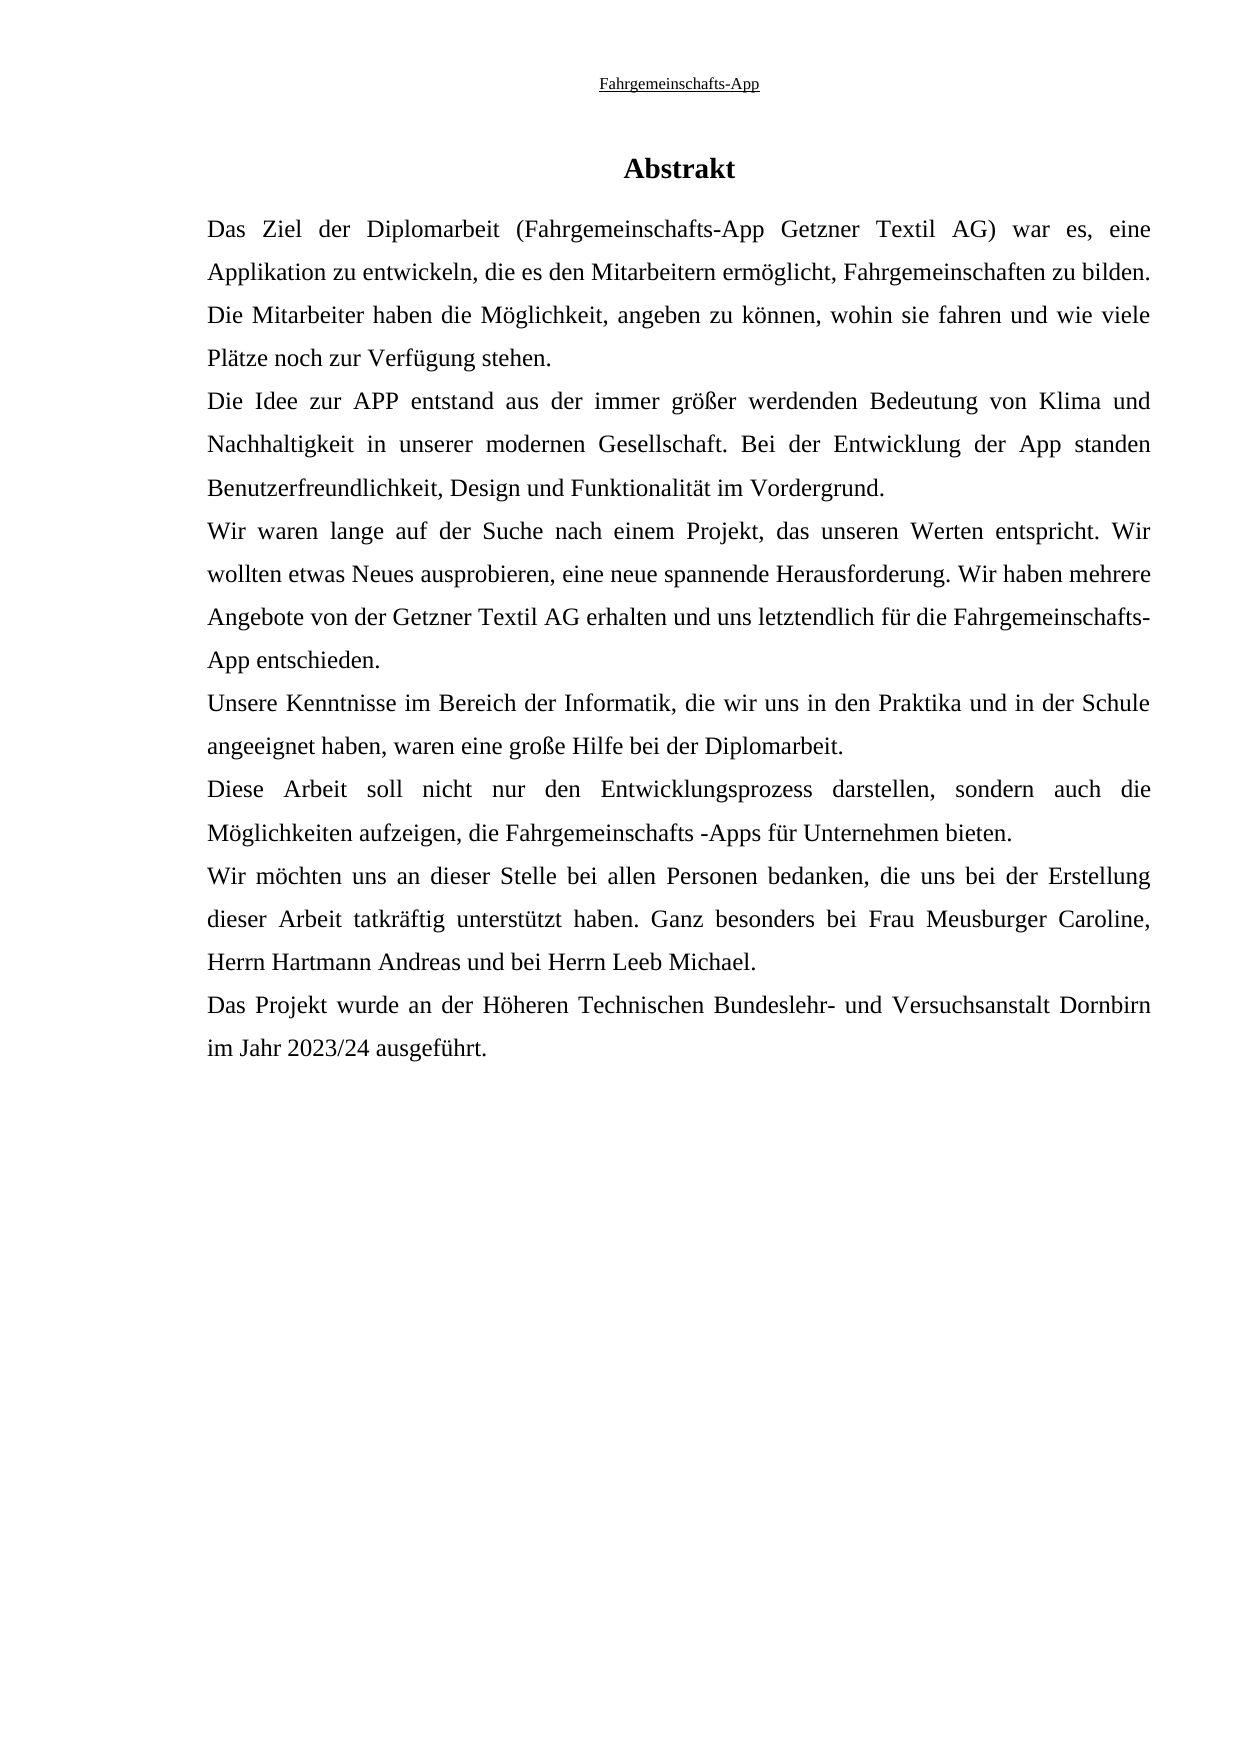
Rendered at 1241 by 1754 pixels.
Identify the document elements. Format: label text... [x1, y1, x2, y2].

text Das Ziel der Diplomarbeit (Fahrgemeinschafts-App Getzner Textil AG) war es, eine Applikation zu entwickeln, die es den Mitarbeitern ermöglicht, Fahrgemeinschaften zu bilden. Die Mitarbeiter haben die Möglichkeit, angeben zu können, wohin sie fahren und wie viele Plätze noch zur Verfügung stehen. [207, 214, 1152, 372]
text Abstrakt [207, 152, 1152, 185]
text Die Idee zur APP entstand aus der immer größer werdenden Bedeutung von Klima und Nachhaltigkeit in unserer modernen Gesellschaft. Bei der Entwicklung der App standen Benutzerfreundlichkeit, Design und Funktionalität im Vordergrund. [207, 386, 1152, 501]
text Diese Arbeit soll nicht nur den Entwicklungsprozess darstellen, sondern auch die Möglichkeiten aufzeigen, die Fahrgemeinschafts -Apps für Unternehmen bieten. [207, 774, 1152, 846]
text Wir möchten uns an dieser Stelle bei allen Personen bedanken, die uns bei der Erstellung dieser Arbeit tatkräftig unterstützt haben. Ganz besonders bei Frau Meusburger Caroline, Herrn Hartmann Andreas und bei Herrn Leeb Michael. [207, 861, 1152, 976]
text Das Projekt wurde an der Höheren Technischen Bundeslehr- und Versuchsanstalt Dornbirn im Jahr 2023/24 ausgeführt. [207, 990, 1152, 1062]
text Unsere Kenntnisse im Bereich der Informatik, die wir uns in den Praktika und in der Schule angeeignet haben, waren eine große Hilfe bei der Diplomarbeit. [207, 688, 1152, 760]
text Wir waren lange auf der Suche nach einem Projekt, das unseren Werten entspricht. Wir wollten etwas Neues ausprobieren, eine neue spannende Herausforderung. Wir haben mehrere Angebote von der Getzner Textil AG erhalten und uns letztendlich für die Fahrgemeinschafts-App entschieden. [207, 516, 1152, 674]
